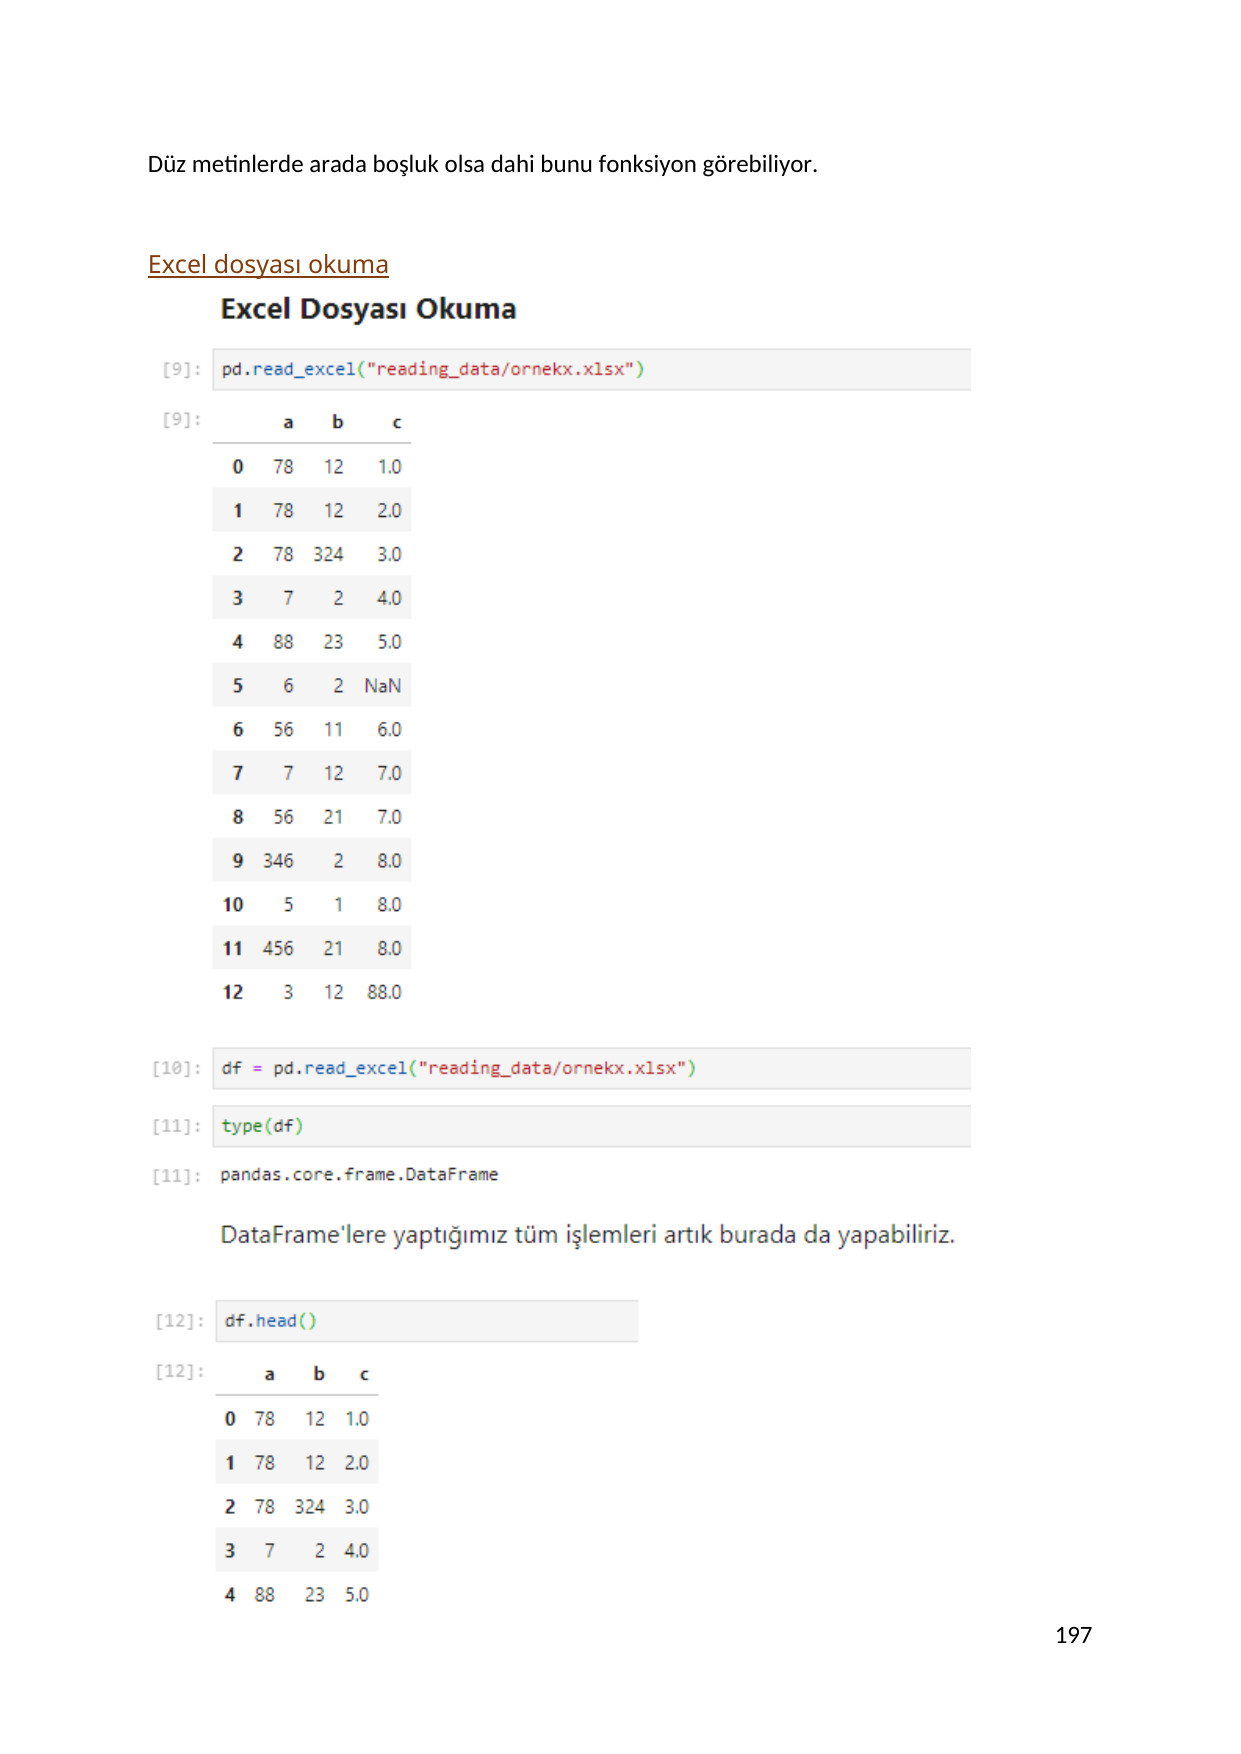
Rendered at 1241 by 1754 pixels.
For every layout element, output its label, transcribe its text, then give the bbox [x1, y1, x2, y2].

picture [147, 1283, 639, 1619]
picture [147, 283, 972, 1265]
text Düz metinlerde arada boşluk olsa dahi bunu fonksiyon görebiliyor. [148, 148, 1092, 178]
subtitle Excel dosyası okuma [148, 247, 1092, 281]
